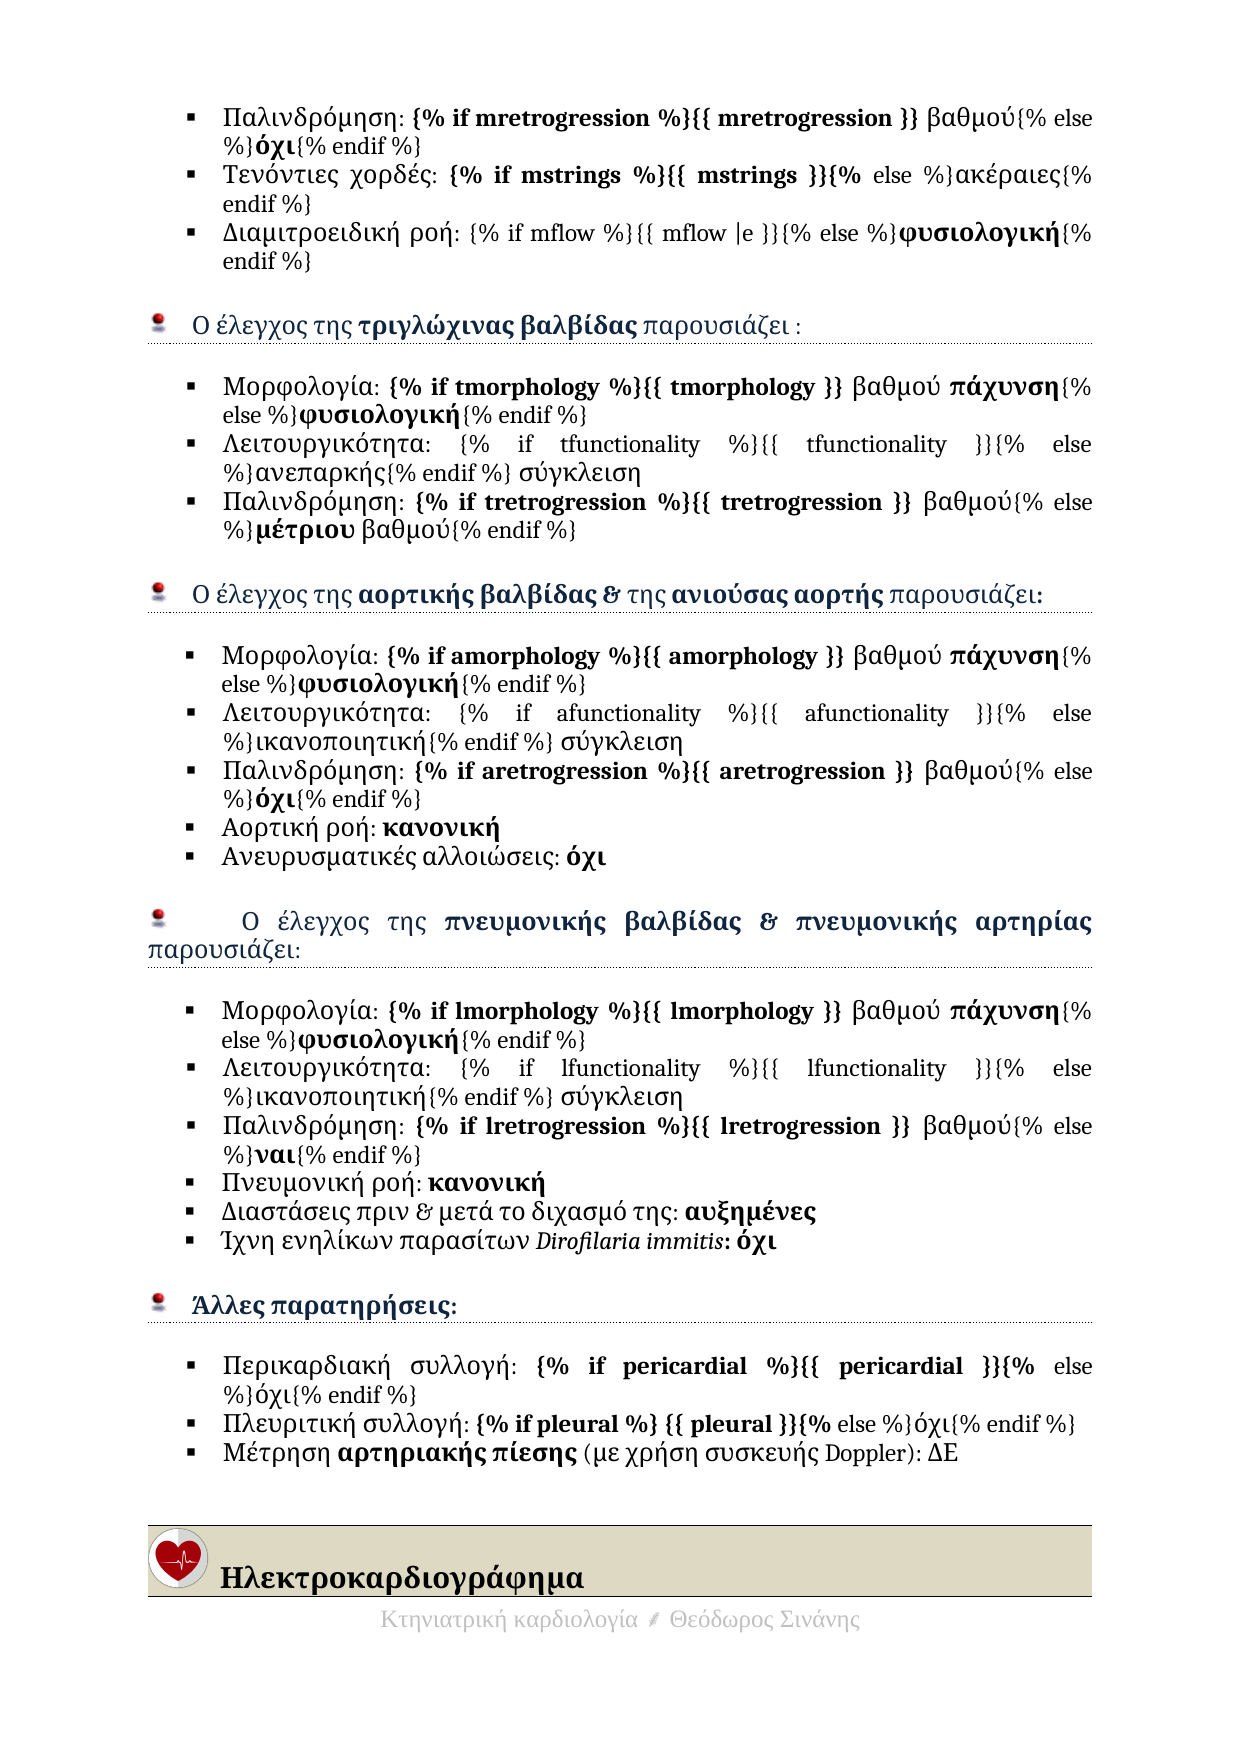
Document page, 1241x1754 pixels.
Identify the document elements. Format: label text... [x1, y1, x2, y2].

list Διαστάσεις πριν & μετά το διχασμό της: αυξημένες [184, 1198, 1092, 1227]
list Ανευρυσματικές αλλοιώσεις: όχι [184, 843, 1092, 872]
text Ο έλεγχος της πνευμονικής βαλβίδας & πνευμονικής αρτηρίας παρουσιάζει: [148, 900, 1092, 968]
list Μέτρηση αρτηριακής πίεσης (με χρήση συσκευής Doppler): ΔΕ [185, 1438, 1092, 1467]
list Μορφολογία: {% if tmorphology %}{{ tmorphology }} βαθμού πάχυνση{% else %}φυσιολογική{% endif %} [185, 372, 1092, 430]
list Διαμιτροειδική ροή: {% if mflow %}{{ mflow |e }}{% else %}φυσιολογική{% endif %} [185, 218, 1092, 276]
text Άλλες παρατηρήσεις: [148, 1284, 1092, 1323]
text Ηλεκτροκαρδιογράφημα [148, 1526, 1092, 1596]
list Παλινδρόμηση: {% if tretrogression %}{{ tretrogression }} βαθμού{% else %}μέτριου βαθμού{% endif %} [185, 487, 1092, 545]
list Μορφολογία: {% if amorphology %}{{ amorphology }} βαθμού πάχυνση{% else %}φυσιολογική{% endif %} [184, 642, 1092, 699]
list Τενόντιες χορδές: {% if mstrings %}{{ mstrings }}{% else %}ακέραιες{% endif %} [185, 161, 1092, 218]
picture [147, 900, 170, 930]
list Παλινδρόμηση: {% if aretrogression %}{{ aretrogression }} βαθμού{% else %}όχι{% endif %} [185, 757, 1092, 814]
list Λειτουργικότητα: {% if tfunctionality %}{{ tfunctionality }}{% else %}ανεπαρκής{% endif %} σύγκλειση [185, 430, 1092, 487]
list Περικαρδιακή συλλογή: {% if pericardial %}{{ pericardial }}{% else %}όχι{% endif %} [185, 1352, 1092, 1410]
list Μορφολογία: {% if lmorphology %}{{ lmorphology }} βαθμού πάχυνση{% else %}φυσιολογική{% endif %} [184, 997, 1092, 1054]
text Ο έλεγχος της αορτικής βαλβίδας & της ανιούσας αορτής παρουσιάζει: [148, 574, 1092, 613]
picture [147, 573, 170, 604]
list Λειτουργικότητα: {% if lfunctionality %}{{ lfunctionality }}{% else %}ικανοποιητική{% endif %} σύγκλειση [185, 1054, 1092, 1112]
list Πνευμονική ροή: κανονική [184, 1169, 1092, 1198]
picture [147, 304, 170, 335]
picture [147, 1284, 170, 1314]
list Παλινδρόμηση: {% if mretrogression %}{{ mretrogression }} βαθμού{% else %}όχι{% endif %} [185, 103, 1092, 161]
list Ίχνη ενηλίκων παρασίτων Dirofilaria immitis: όχι [184, 1227, 1092, 1256]
list Παλινδρόμηση: {% if lretrogression %}{{ lretrogression }} βαθμού{% else %}ναι{% endif %} [185, 1112, 1092, 1169]
list Πλευριτική συλλογή: {% if pleural %} {{ pleural }}{% else %}όχι{% endif %} [185, 1410, 1092, 1438]
list Λειτουργικότητα: {% if afunctionality %}{{ afunctionality }}{% else %}ικανοποιητική{% endif %} σύγκλειση [185, 699, 1092, 757]
list Αορτική ροή: κανονική [184, 814, 1092, 843]
picture [147, 1527, 209, 1589]
text Ο έλεγχος της τριγλώχινας βαλβίδας παρουσιάζει : [148, 305, 1092, 344]
